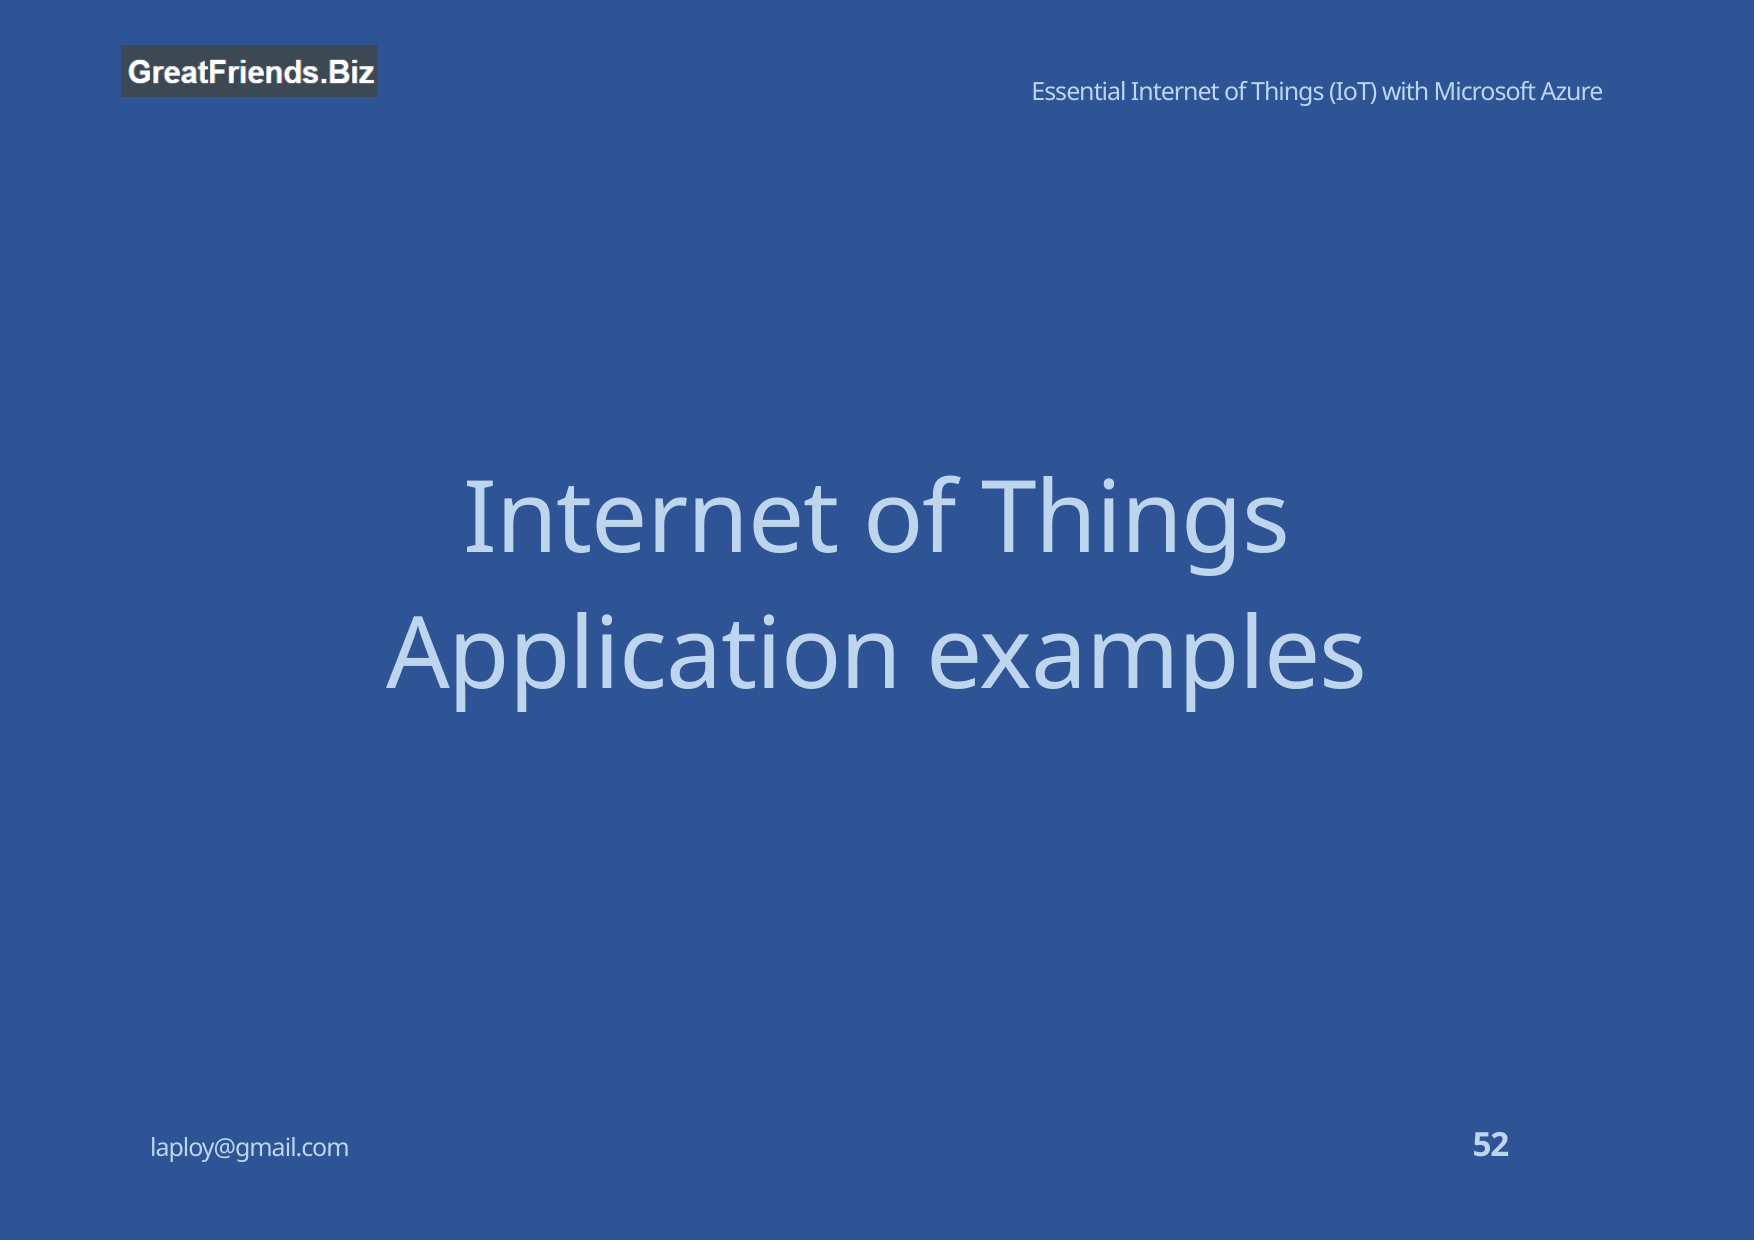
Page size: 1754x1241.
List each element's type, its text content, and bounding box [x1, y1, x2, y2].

title Application examples [150, 581, 1604, 718]
title Internet of Things [150, 445, 1604, 581]
picture [120, 45, 378, 97]
